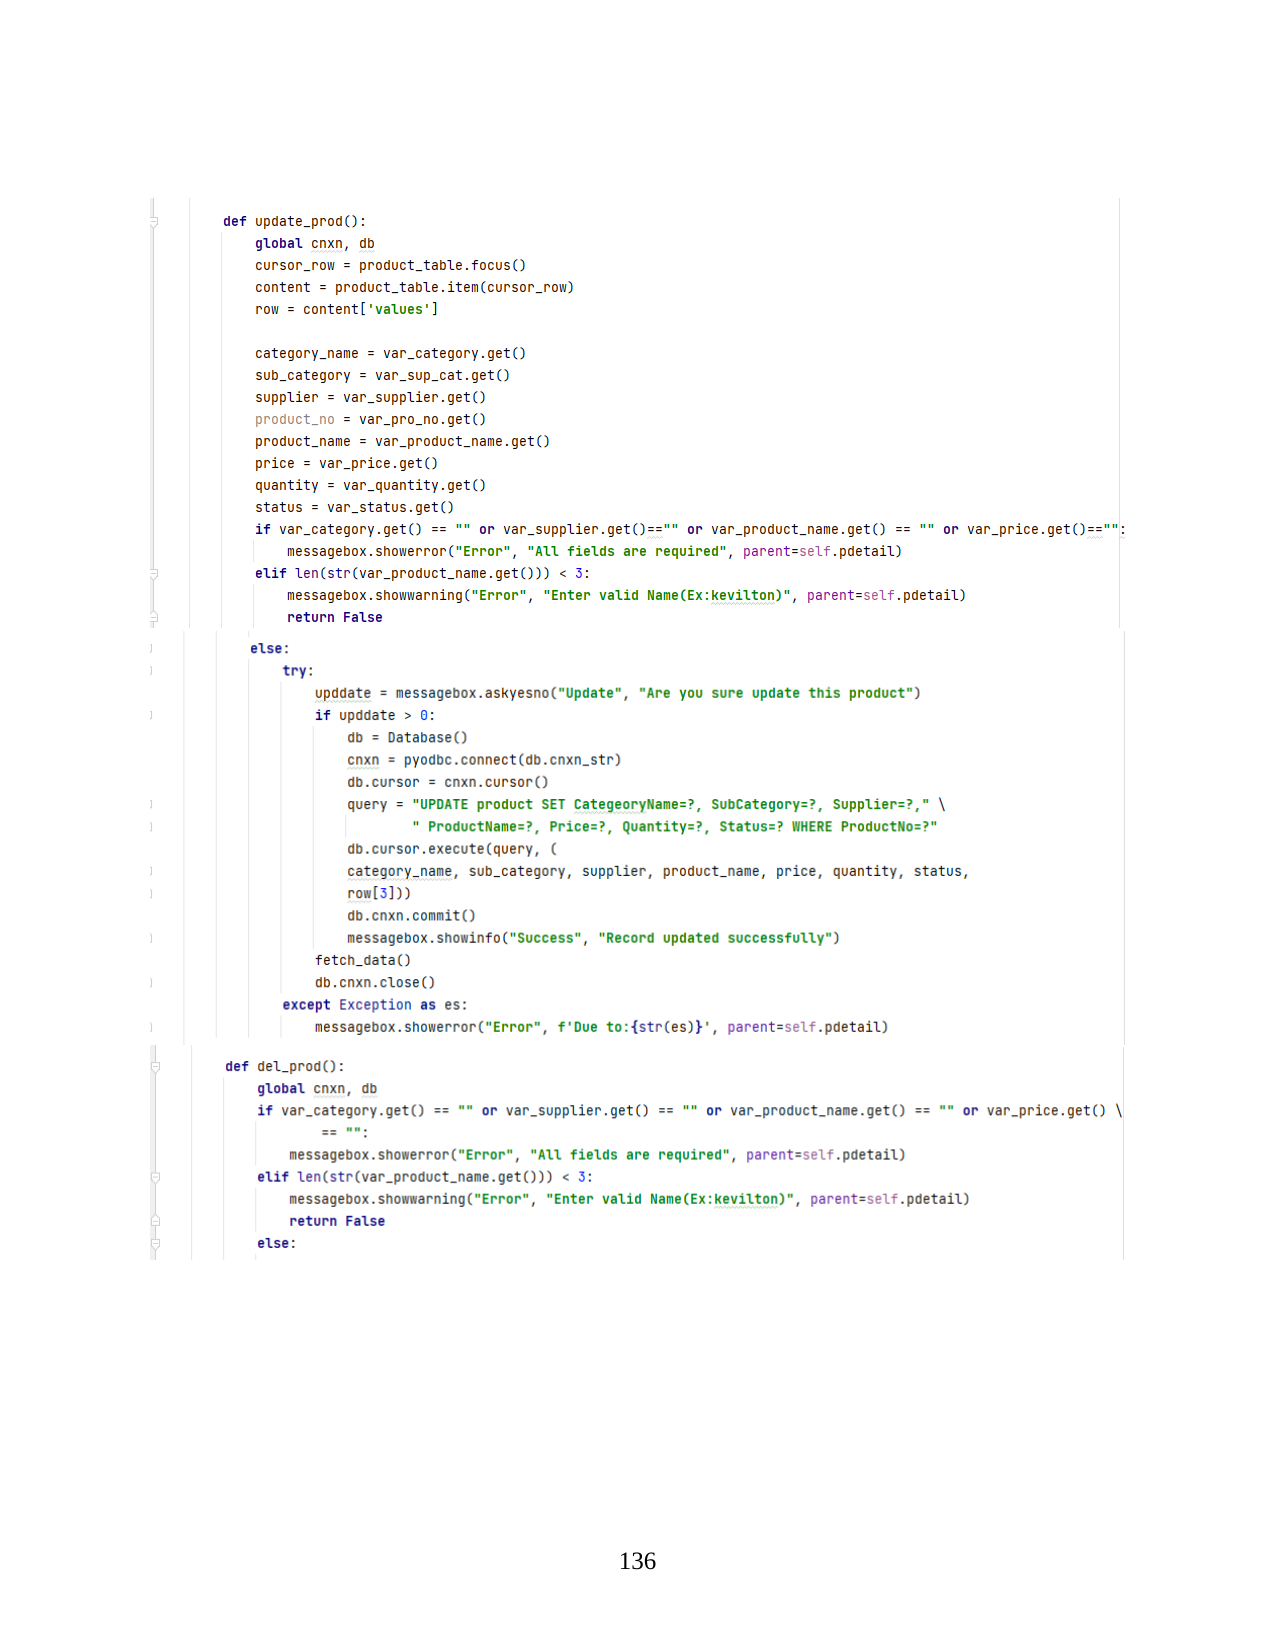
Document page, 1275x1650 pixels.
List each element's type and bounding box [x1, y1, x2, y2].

picture [150, 631, 1125, 1260]
picture [150, 198, 1125, 628]
